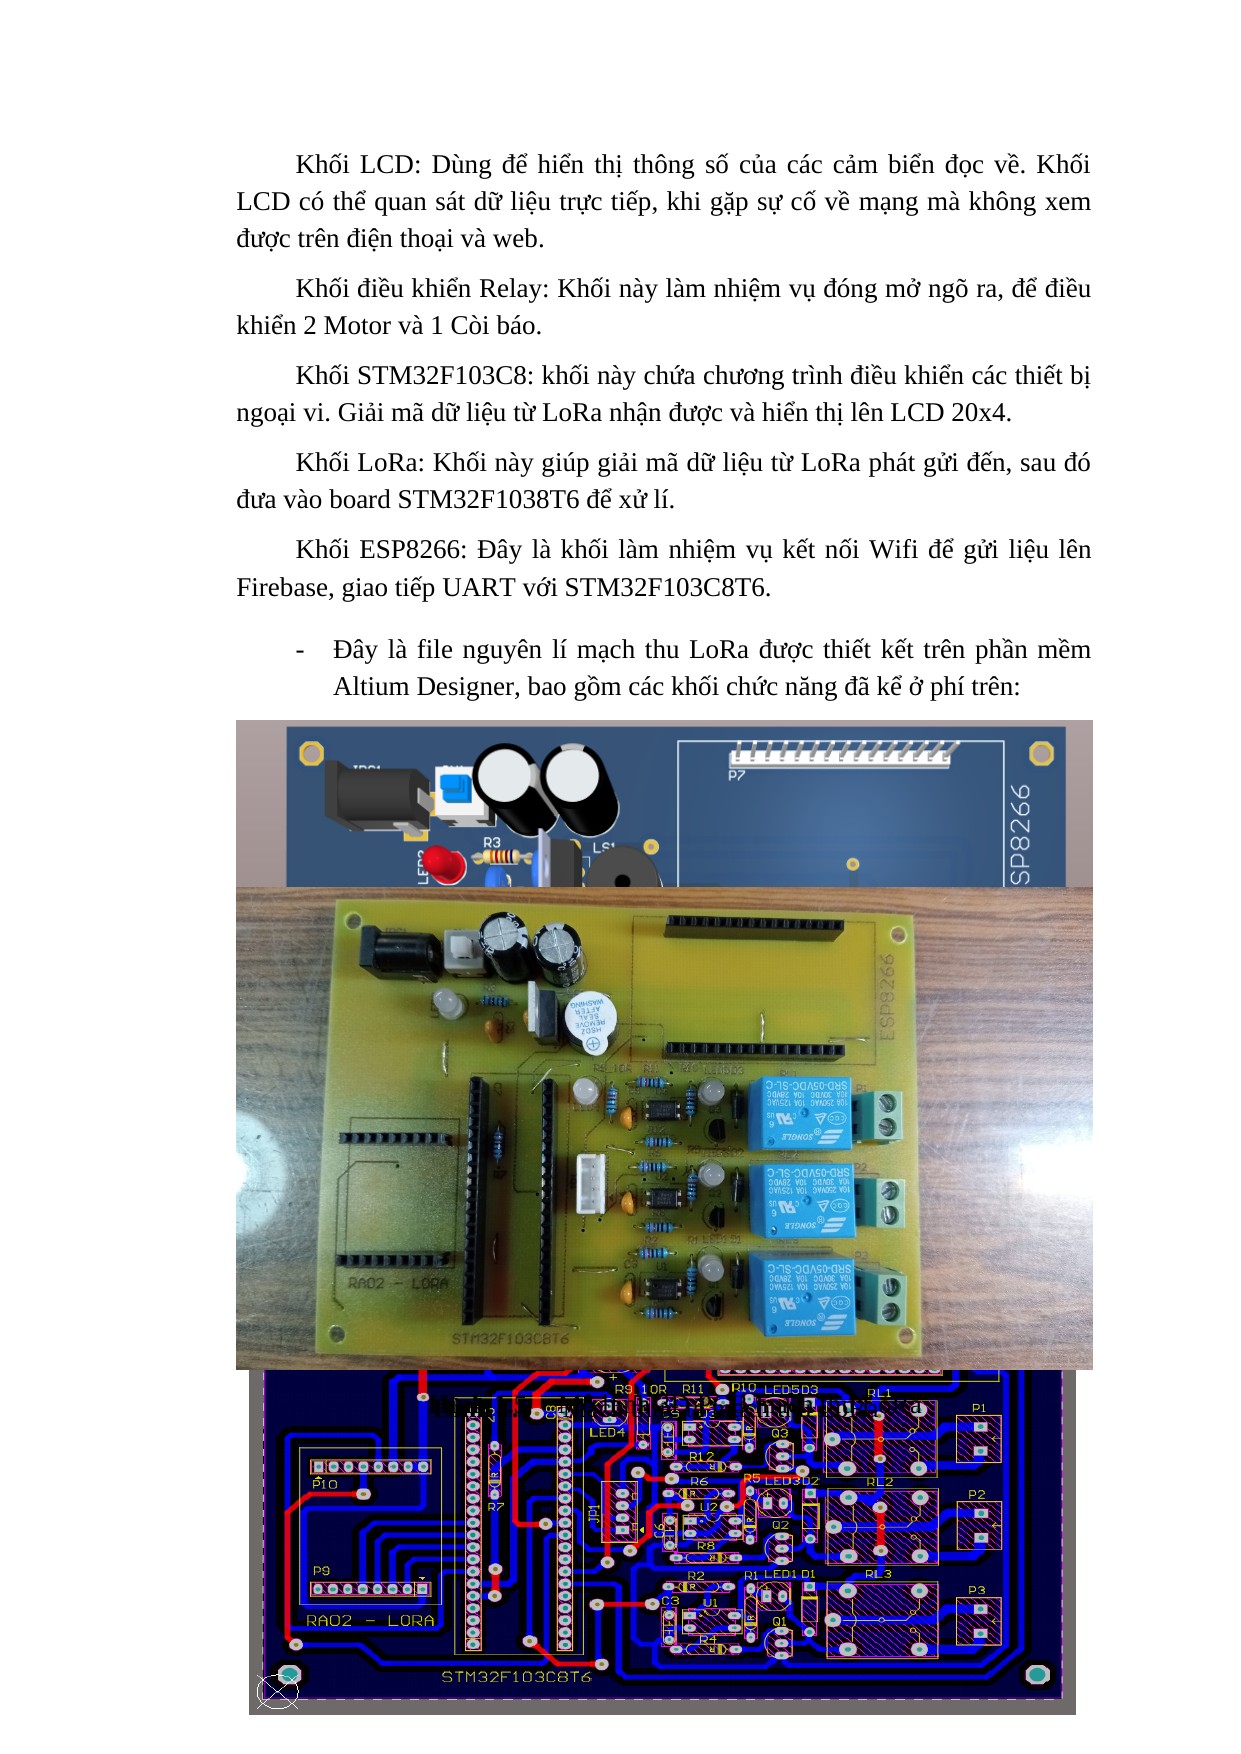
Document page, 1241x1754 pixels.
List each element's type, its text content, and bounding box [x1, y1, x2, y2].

text Khối STM32F103C8: khối này chứa chương trình điều khiển các thiết bị ngoại vi. Giải mã dữ liệu từ LoRa nhận được và hiển thị lên LCD 20x4. [236, 359, 1092, 428]
text Khối LCD: Dùng để hiển thị thông số của các cảm biển đọc về. Khối LCD có thể quan sát dữ liệu trực tiếp, khi gặp sự cố về mạng mà không xem được trên điện thoại và web. [236, 148, 1092, 253]
text Khối ESP8266: Đây là khối làm nhiệm vụ kết nối Wifi để gửi liệu lên Firebase, giao tiếp UART với STM32F103C8T6. [236, 533, 1092, 602]
text Khối điều khiển Relay: Khối này làm nhiệm vụ đóng mở ngõ ra, để điều khiển 2 Motor và 1 Còi báo. [236, 272, 1092, 341]
text Khối LoRa: Khối này giúp giải mã dữ liệu từ LoRa phát gửi đến, sau đó đưa vào board STM32F1038T6 để xử lí. [236, 446, 1092, 515]
list Đây là file nguyên lí mạch thu LoRa được thiết kết trên phần mềm Altium Designer, bao gồm các khối chức năng đã kể ở phí trên: [295, 633, 1092, 701]
picture [236, 720, 1093, 1715]
